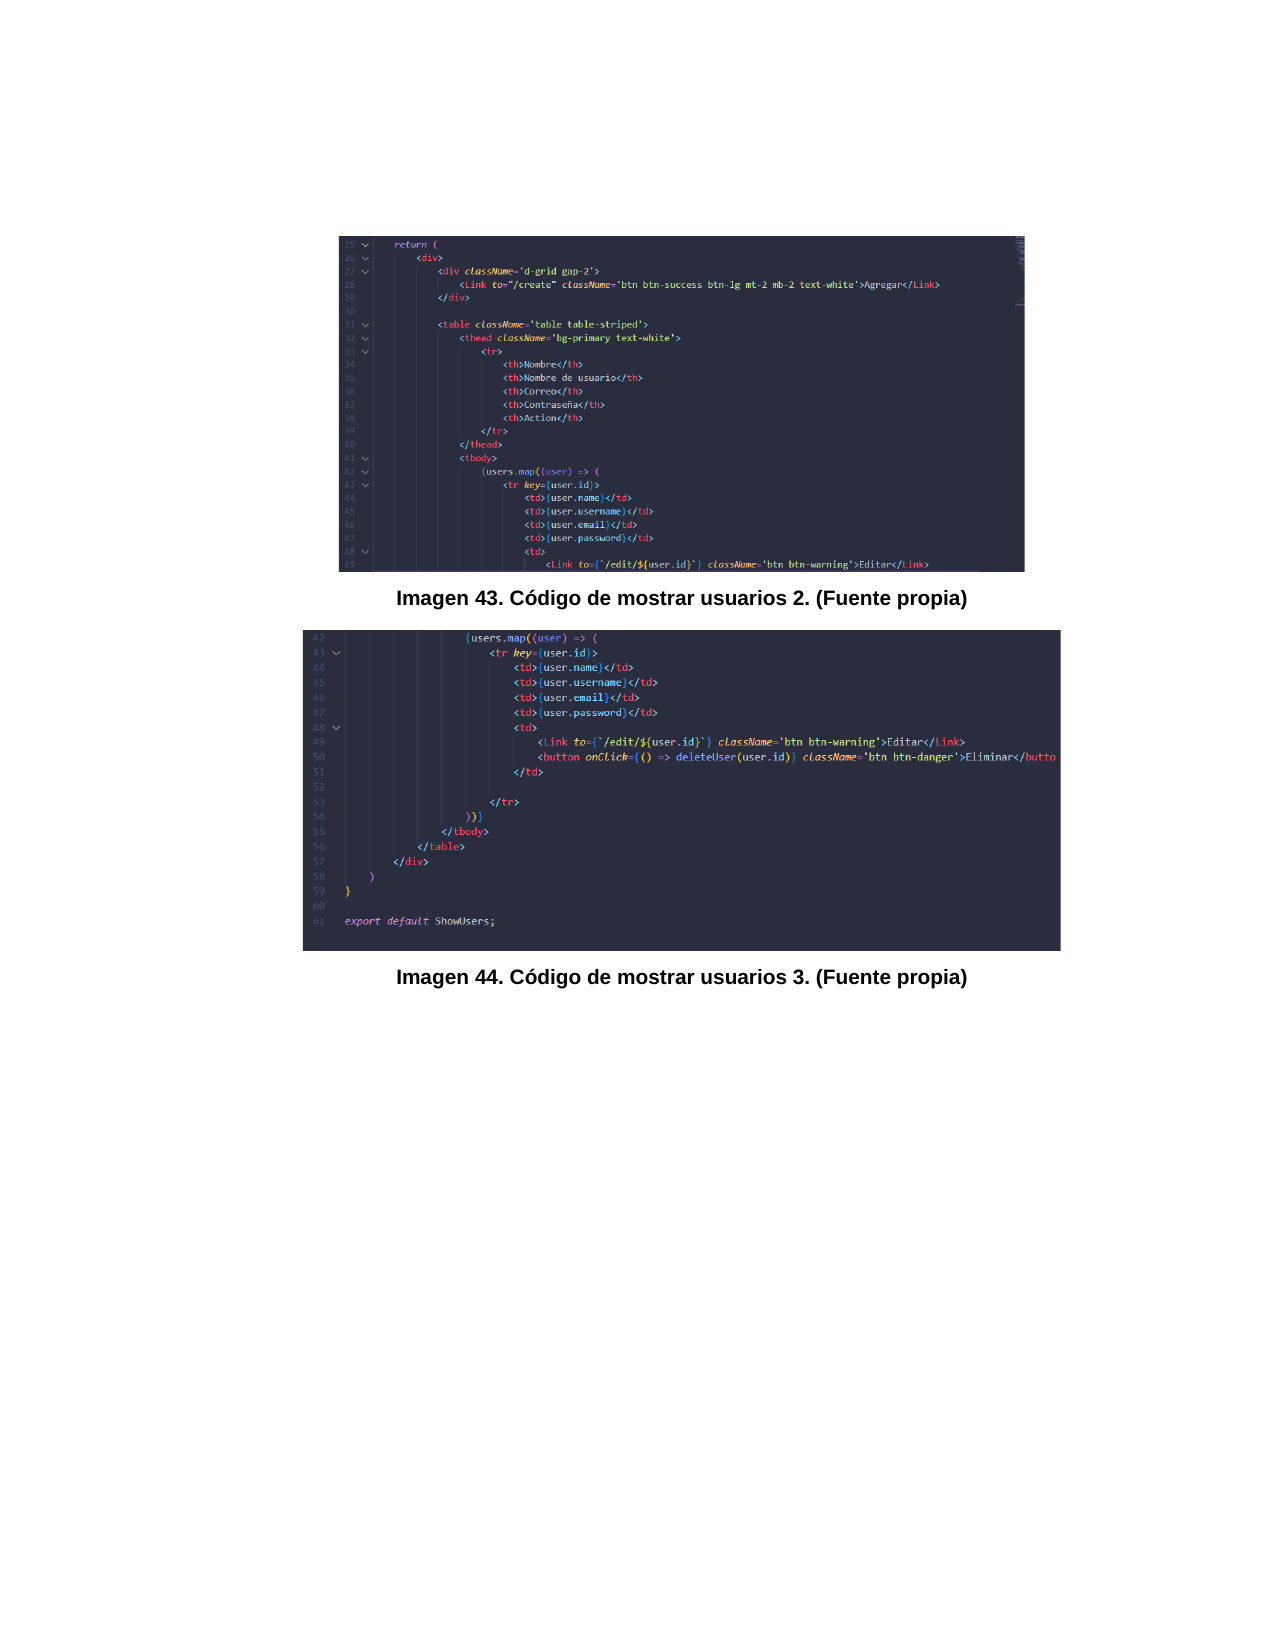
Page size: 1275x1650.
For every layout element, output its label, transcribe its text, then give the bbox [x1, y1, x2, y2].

text Imagen 43. Código de mostrar usuarios 2. (Fuente propia) [236, 586, 1127, 610]
text Imagen 44. Código de mostrar usuarios 3. (Fuente propia) [236, 964, 1127, 988]
picture [302, 630, 1061, 951]
picture [338, 236, 1025, 572]
